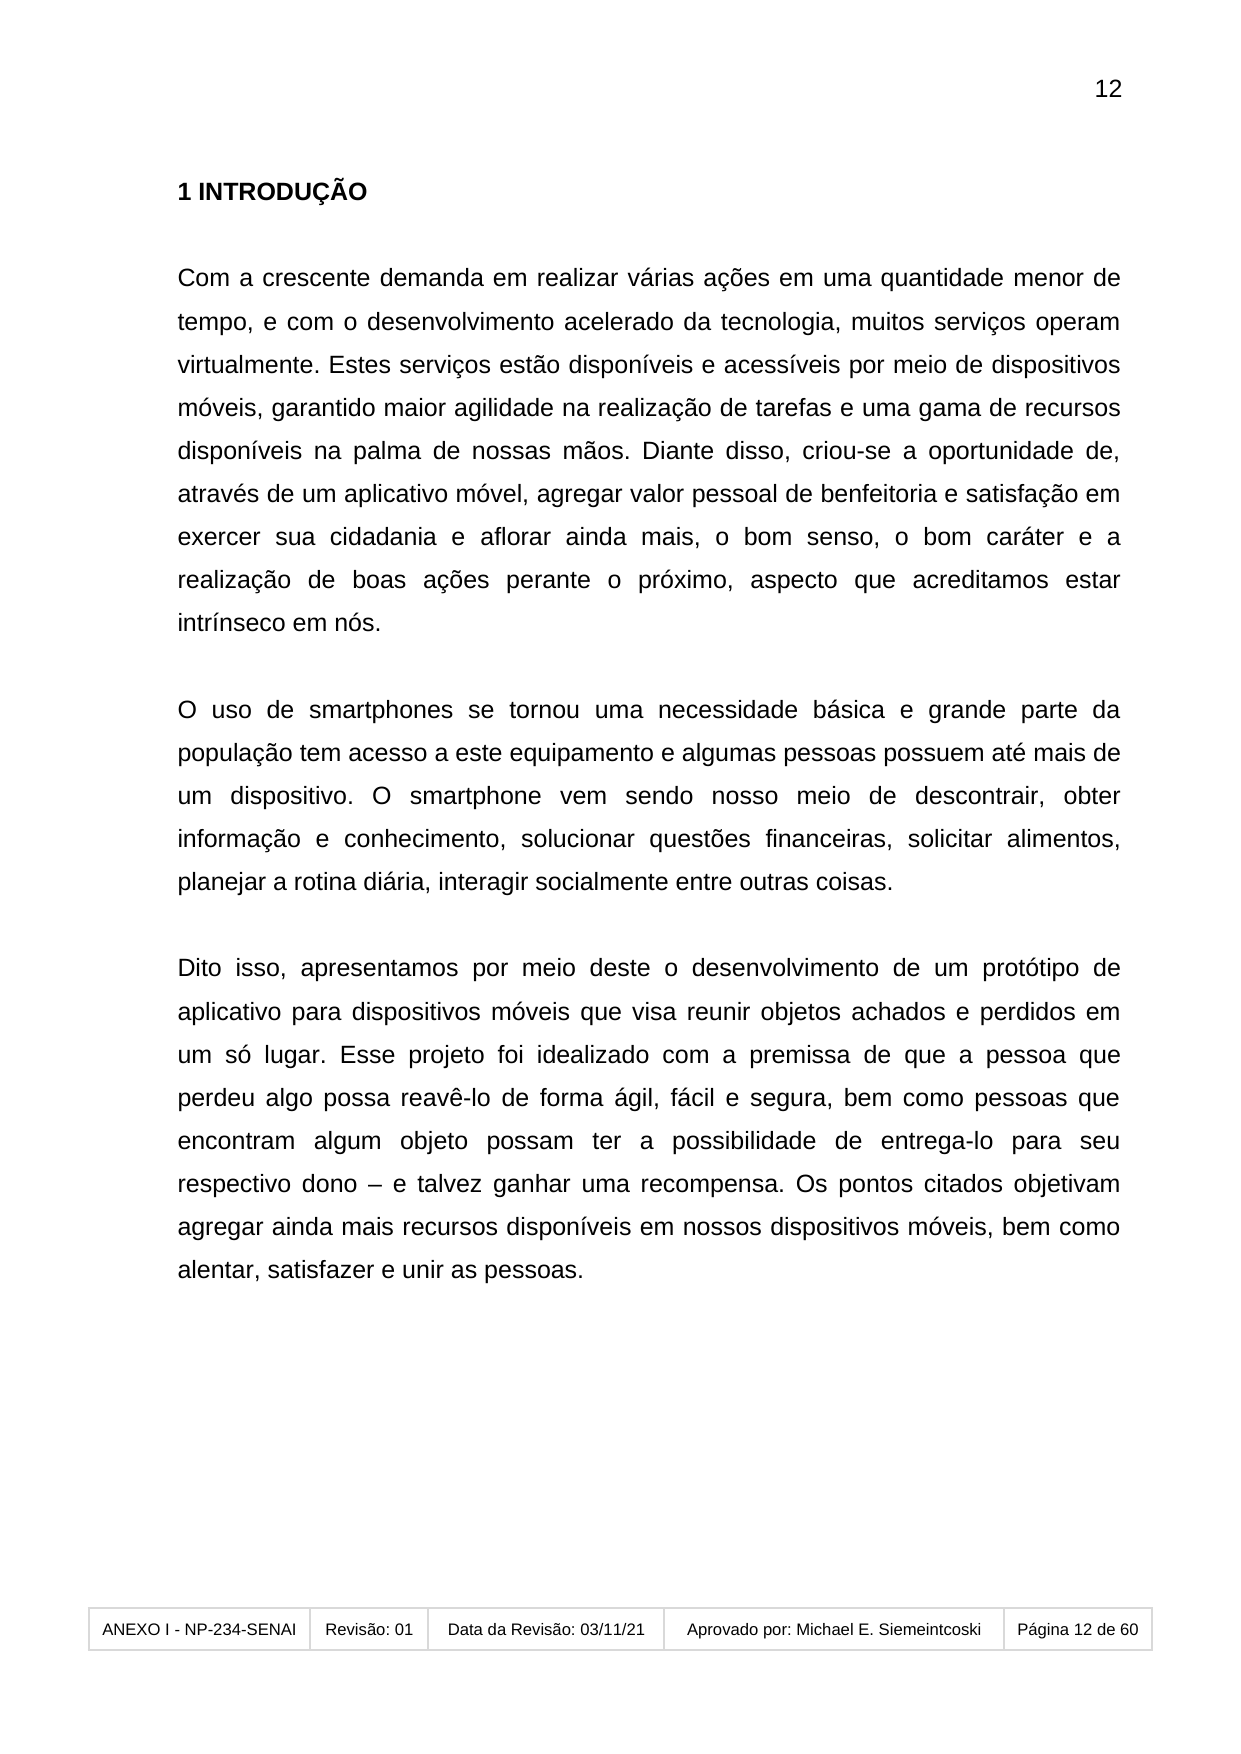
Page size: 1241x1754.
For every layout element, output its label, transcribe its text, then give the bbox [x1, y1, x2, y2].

text Com a crescente demanda em realizar várias ações em uma quantidade menor de tempo, e com o desenvolvimento acelerado da tecnologia, muitos serviços operam virtualmente. Estes serviços estão disponíveis e acessíveis por meio de dispositivos móveis, garantido maior agilidade na realização de tarefas e uma gama de recursos disponíveis na palma de nossas mãos. Diante disso, criou-se a oportunidade de, através de um aplicativo móvel, agregar valor pessoal de benfeitoria e satisfação em exercer sua cidadania e aflorar ainda mais, o bom senso, o bom caráter e a realização de boas ações perante o próximo, aspecto que acreditamos estar intrínseco em nós. [177, 263, 1122, 637]
text Dito isso, apresentamos por meio deste o desenvolvimento de um protótipo de aplicativo para dispositivos móveis que visa reunir objetos achados e perdidos em um só lugar. Esse projeto foi idealizado com a premissa de que a pessoa que perdeu algo possa reavê-lo de forma ágil, fácil e segura, bem como pessoas que encontram algum objeto possam ter a possibilidade de entrega-lo para seu respectivo dono – e talvez ganhar uma recompensa. Os pontos citados objetivam agregar ainda mais recursos disponíveis em nossos dispositivos móveis, bem como alentar, satisfazer e unir as pessoas. [177, 953, 1122, 1284]
text O uso de smartphones se tornou uma necessidade básica e grande parte da população tem acesso a este equipamento e algumas pessoas possuem até mais de um dispositivo. O smartphone vem sendo nosso meio de descontrair, obter informação e conhecimento, solucionar questões financeiras, solicitar alimentos, planejar a rotina diária, interagir socialmente entre outras coisas. [177, 695, 1122, 896]
